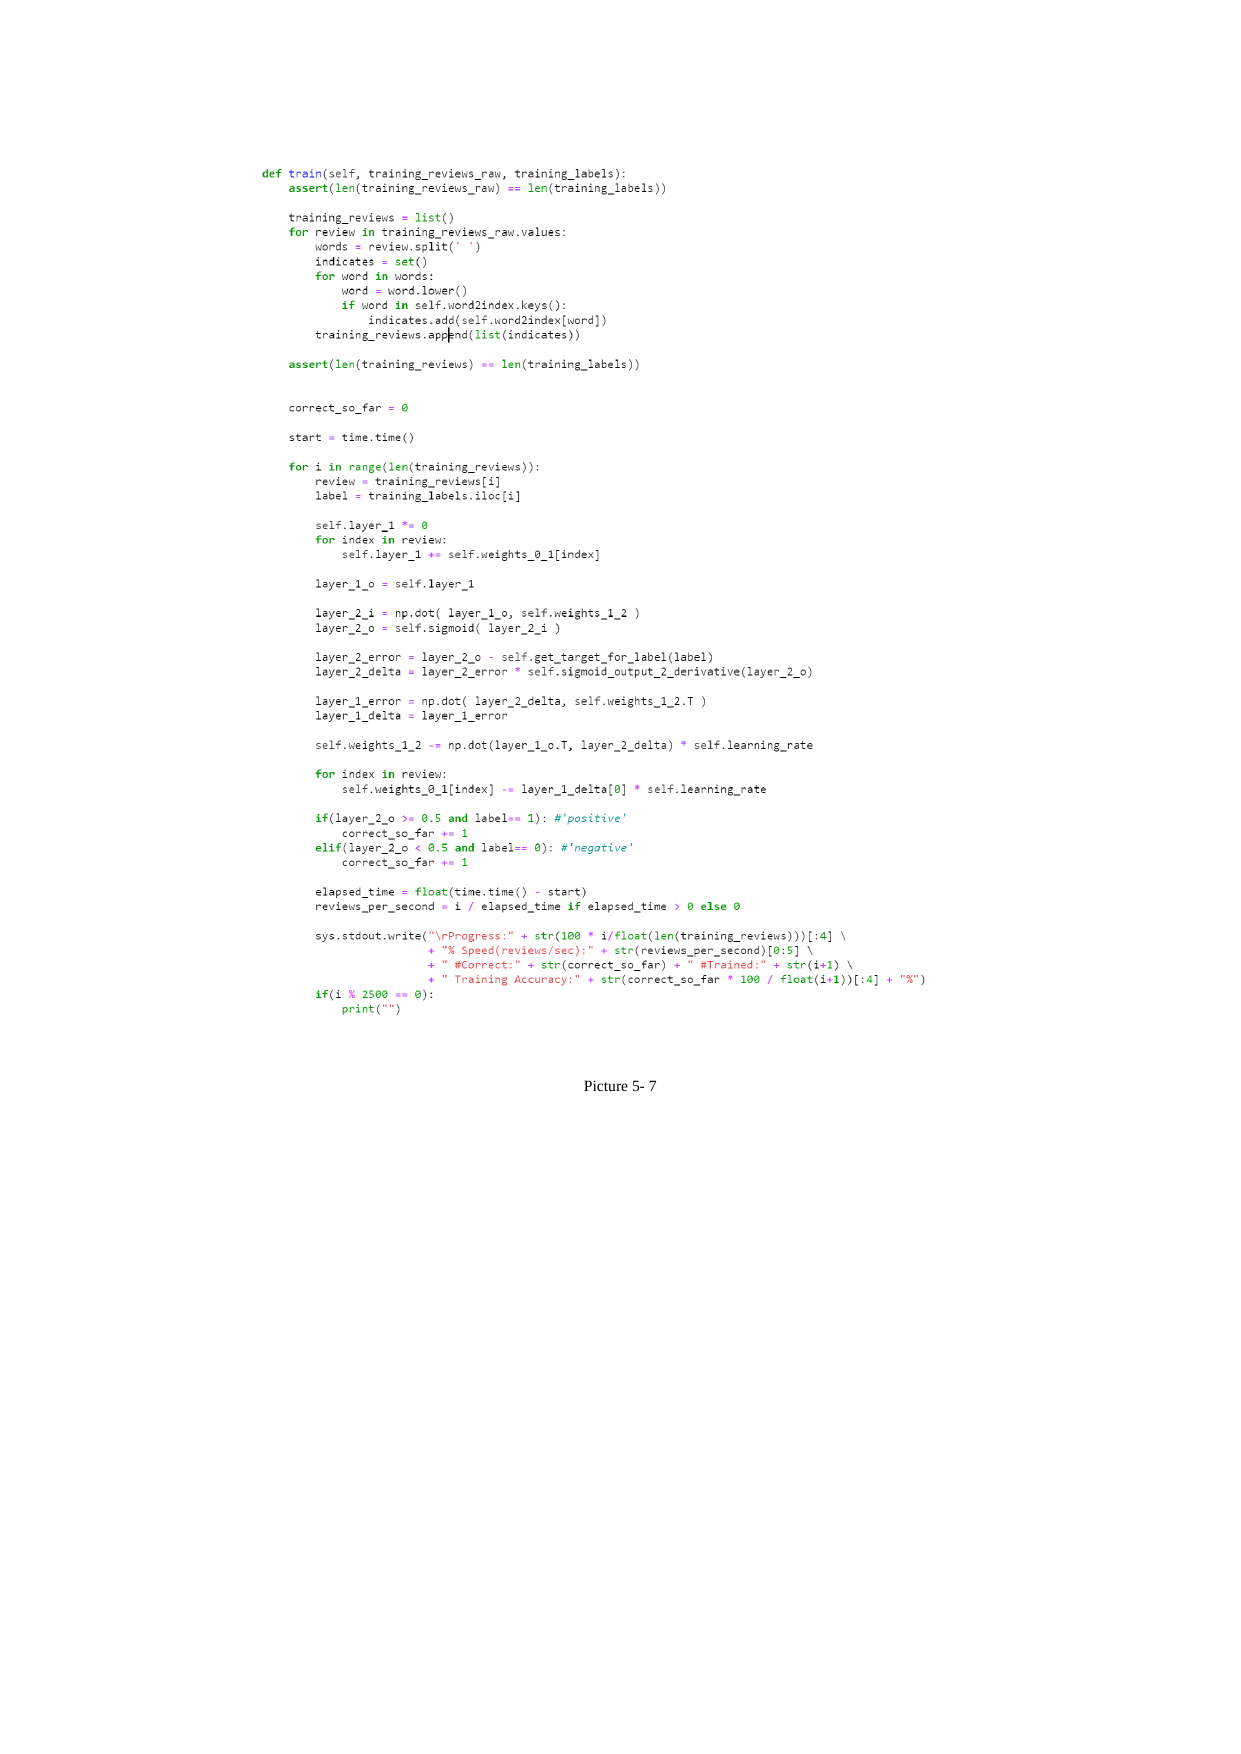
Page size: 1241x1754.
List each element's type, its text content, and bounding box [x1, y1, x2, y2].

picture [250, 161, 990, 1015]
text Picture 5- 7 [187, 1070, 1053, 1102]
